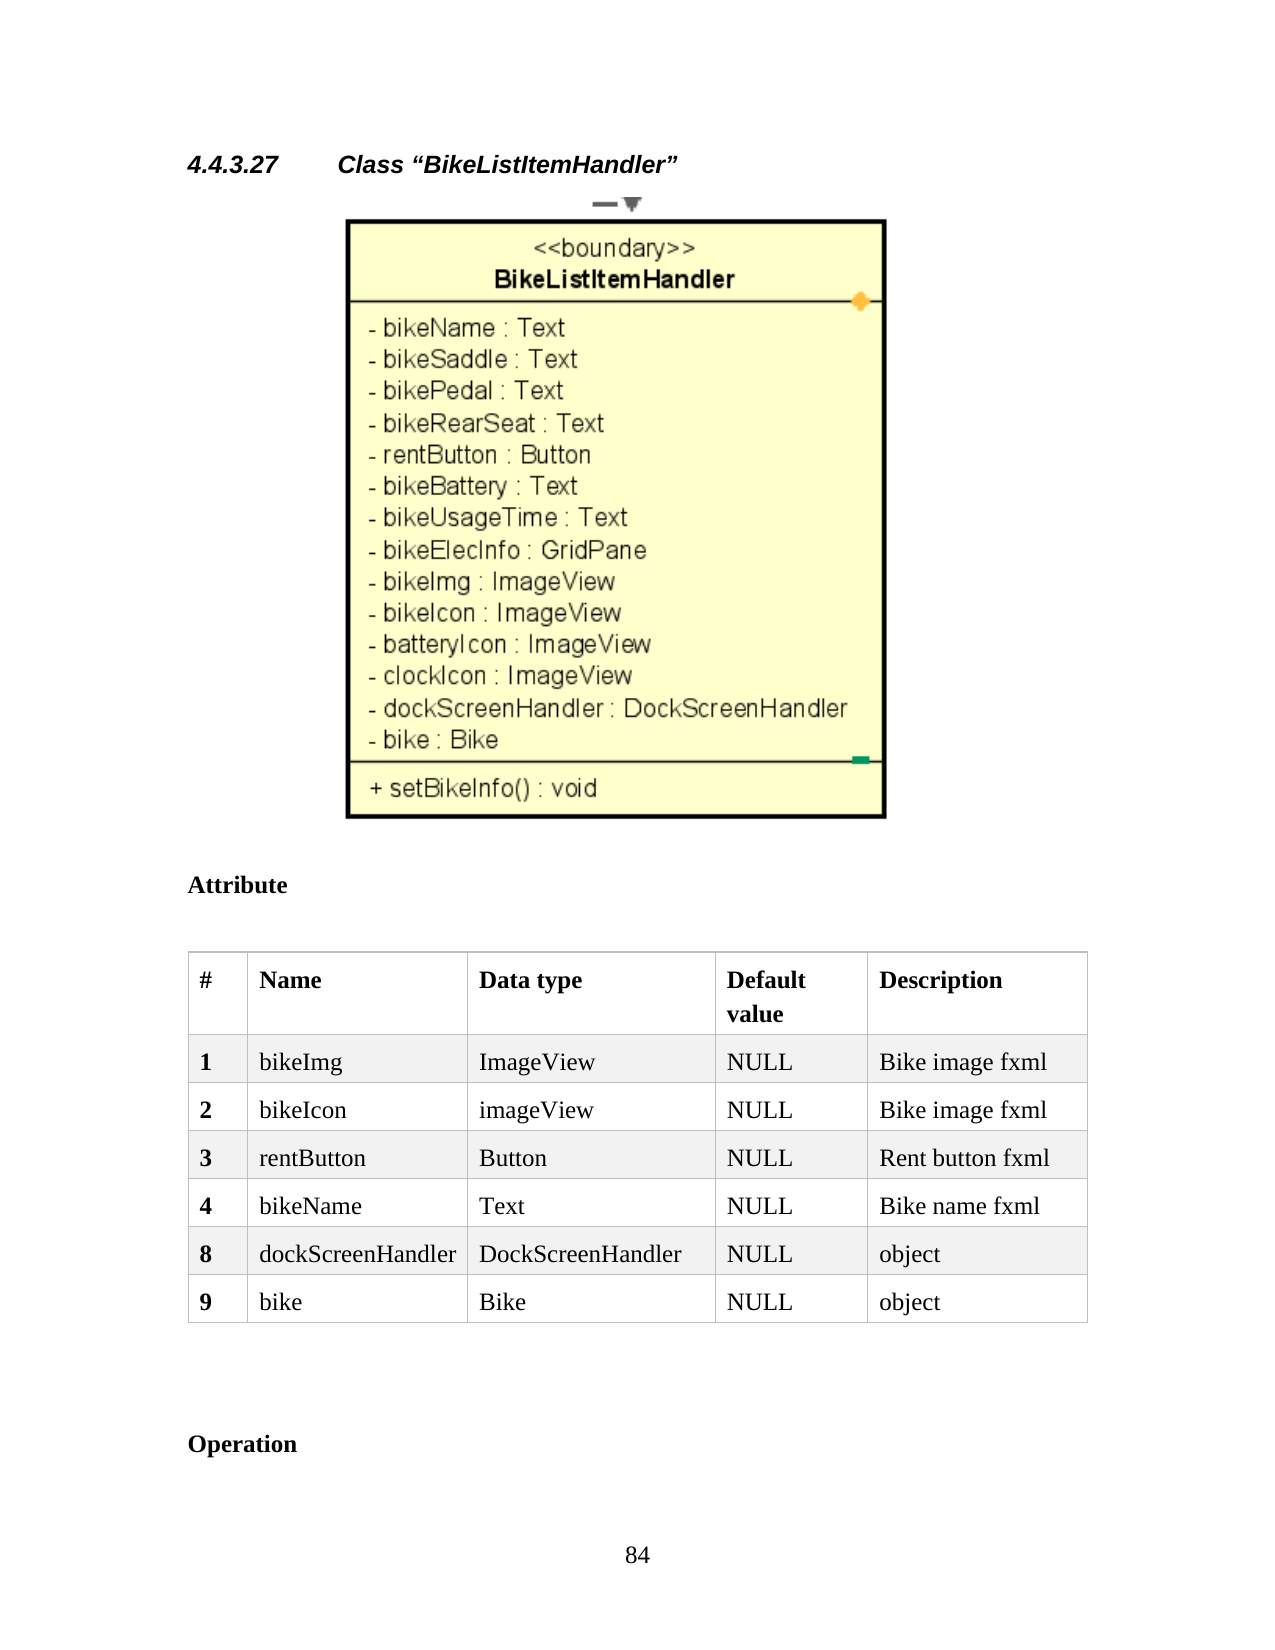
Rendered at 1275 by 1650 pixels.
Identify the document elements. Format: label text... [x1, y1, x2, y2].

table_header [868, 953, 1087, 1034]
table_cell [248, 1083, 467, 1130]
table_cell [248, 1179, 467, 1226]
text Attribute [187, 870, 1087, 899]
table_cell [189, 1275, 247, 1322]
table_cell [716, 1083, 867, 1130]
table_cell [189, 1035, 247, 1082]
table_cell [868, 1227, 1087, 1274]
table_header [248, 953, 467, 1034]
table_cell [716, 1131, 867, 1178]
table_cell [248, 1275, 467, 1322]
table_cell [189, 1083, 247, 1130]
picture [335, 197, 940, 852]
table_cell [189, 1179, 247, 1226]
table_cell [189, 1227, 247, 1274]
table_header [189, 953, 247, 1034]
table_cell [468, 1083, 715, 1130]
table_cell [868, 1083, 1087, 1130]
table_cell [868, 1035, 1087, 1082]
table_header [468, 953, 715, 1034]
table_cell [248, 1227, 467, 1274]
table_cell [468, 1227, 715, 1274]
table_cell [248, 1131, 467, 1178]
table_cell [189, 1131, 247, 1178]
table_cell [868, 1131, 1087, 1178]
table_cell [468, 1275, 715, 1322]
subtitle Class “BikeListItemHandler” [187, 150, 1087, 179]
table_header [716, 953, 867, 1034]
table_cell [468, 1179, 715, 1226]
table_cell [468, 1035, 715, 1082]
text Operation [187, 1429, 1087, 1458]
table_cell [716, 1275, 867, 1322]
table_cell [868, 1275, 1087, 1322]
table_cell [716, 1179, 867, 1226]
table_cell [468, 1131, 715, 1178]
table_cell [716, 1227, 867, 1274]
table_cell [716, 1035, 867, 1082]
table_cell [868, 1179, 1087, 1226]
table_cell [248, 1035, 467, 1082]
